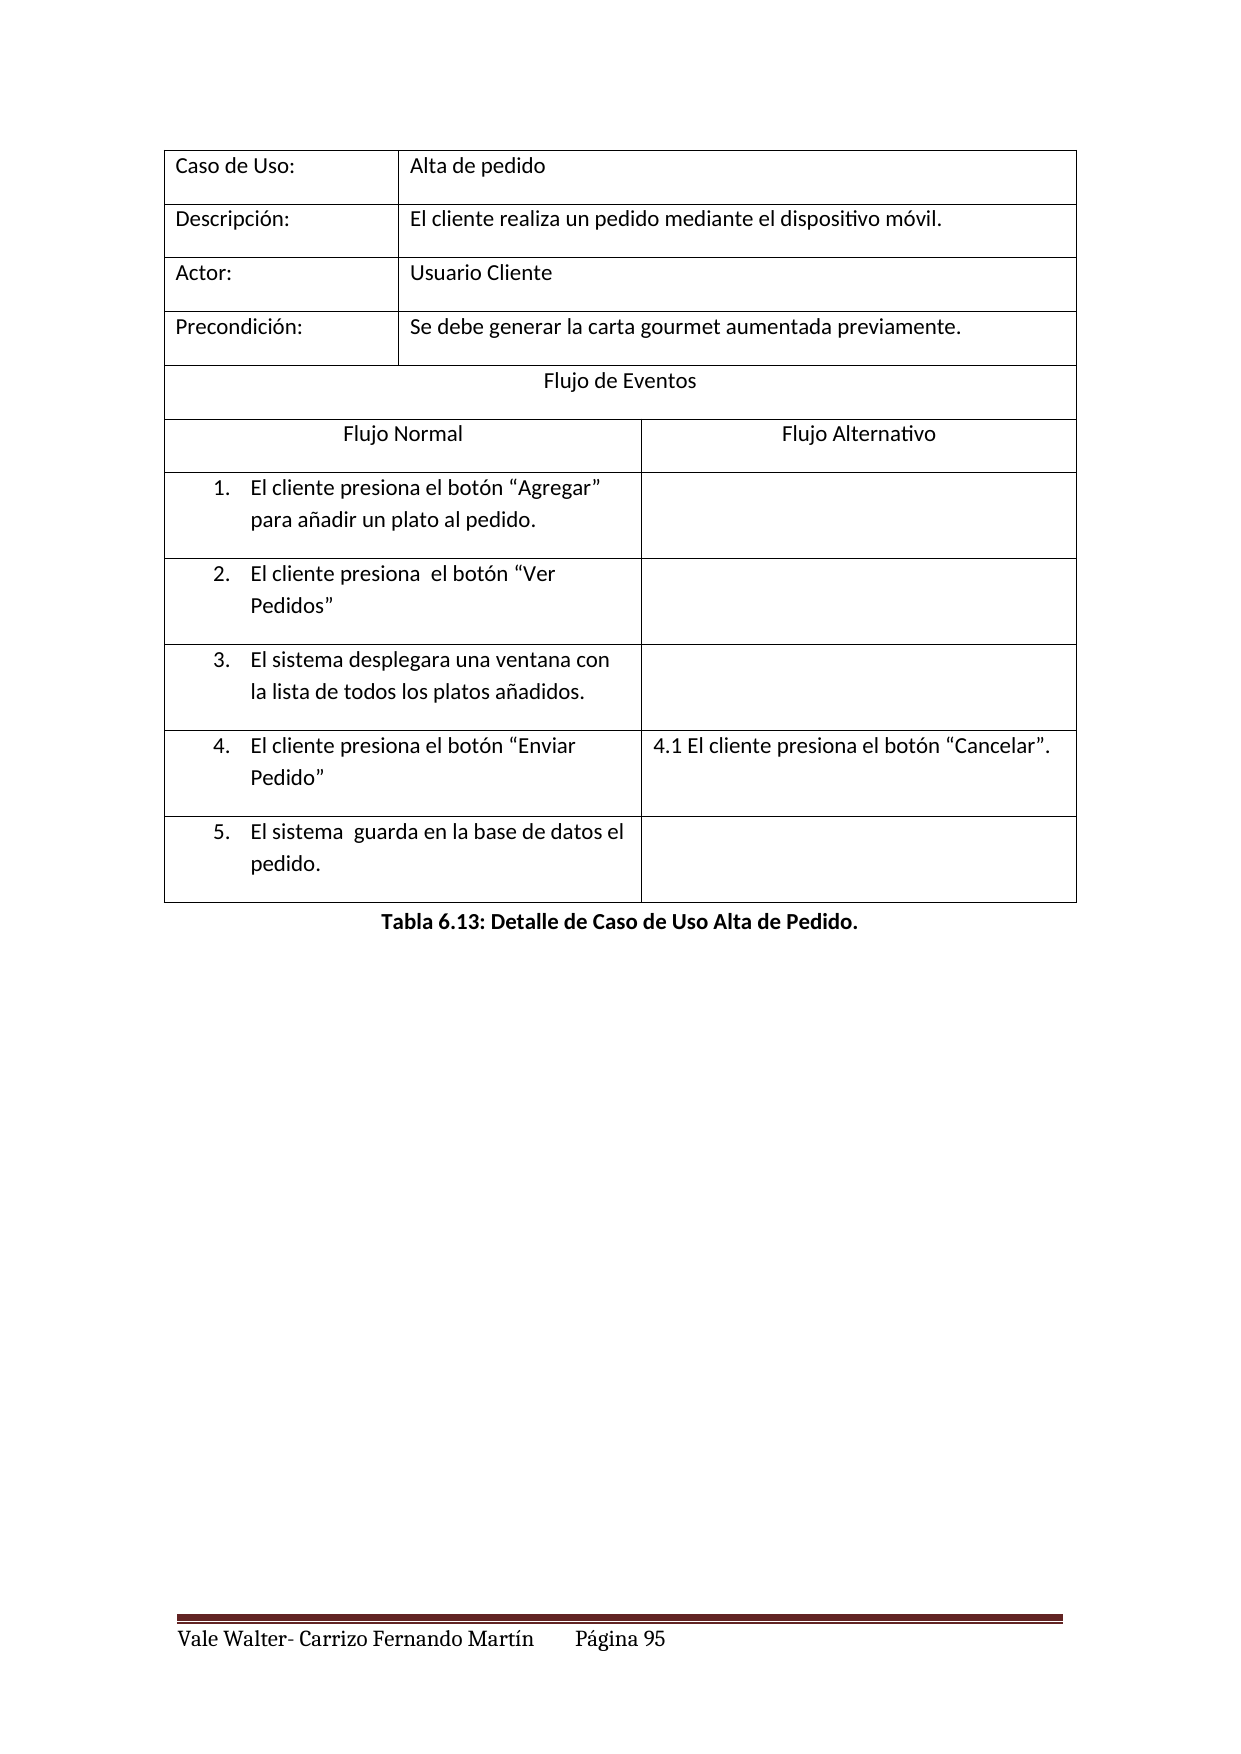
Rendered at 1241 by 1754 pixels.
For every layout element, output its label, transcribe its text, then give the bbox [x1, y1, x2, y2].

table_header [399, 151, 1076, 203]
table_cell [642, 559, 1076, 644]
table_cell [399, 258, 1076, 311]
text Tabla 6.13: Detalle de Caso de Uso Alta de Pedido. [177, 903, 1063, 935]
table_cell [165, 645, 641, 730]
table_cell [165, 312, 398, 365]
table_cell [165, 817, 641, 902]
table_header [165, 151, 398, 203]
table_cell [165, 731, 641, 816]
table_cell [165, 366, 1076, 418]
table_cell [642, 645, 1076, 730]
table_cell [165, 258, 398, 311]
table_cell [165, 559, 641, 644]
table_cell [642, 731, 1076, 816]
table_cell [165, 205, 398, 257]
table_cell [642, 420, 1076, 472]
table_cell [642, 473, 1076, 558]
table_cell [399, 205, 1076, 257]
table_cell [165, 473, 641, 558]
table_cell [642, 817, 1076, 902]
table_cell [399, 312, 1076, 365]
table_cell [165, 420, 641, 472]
